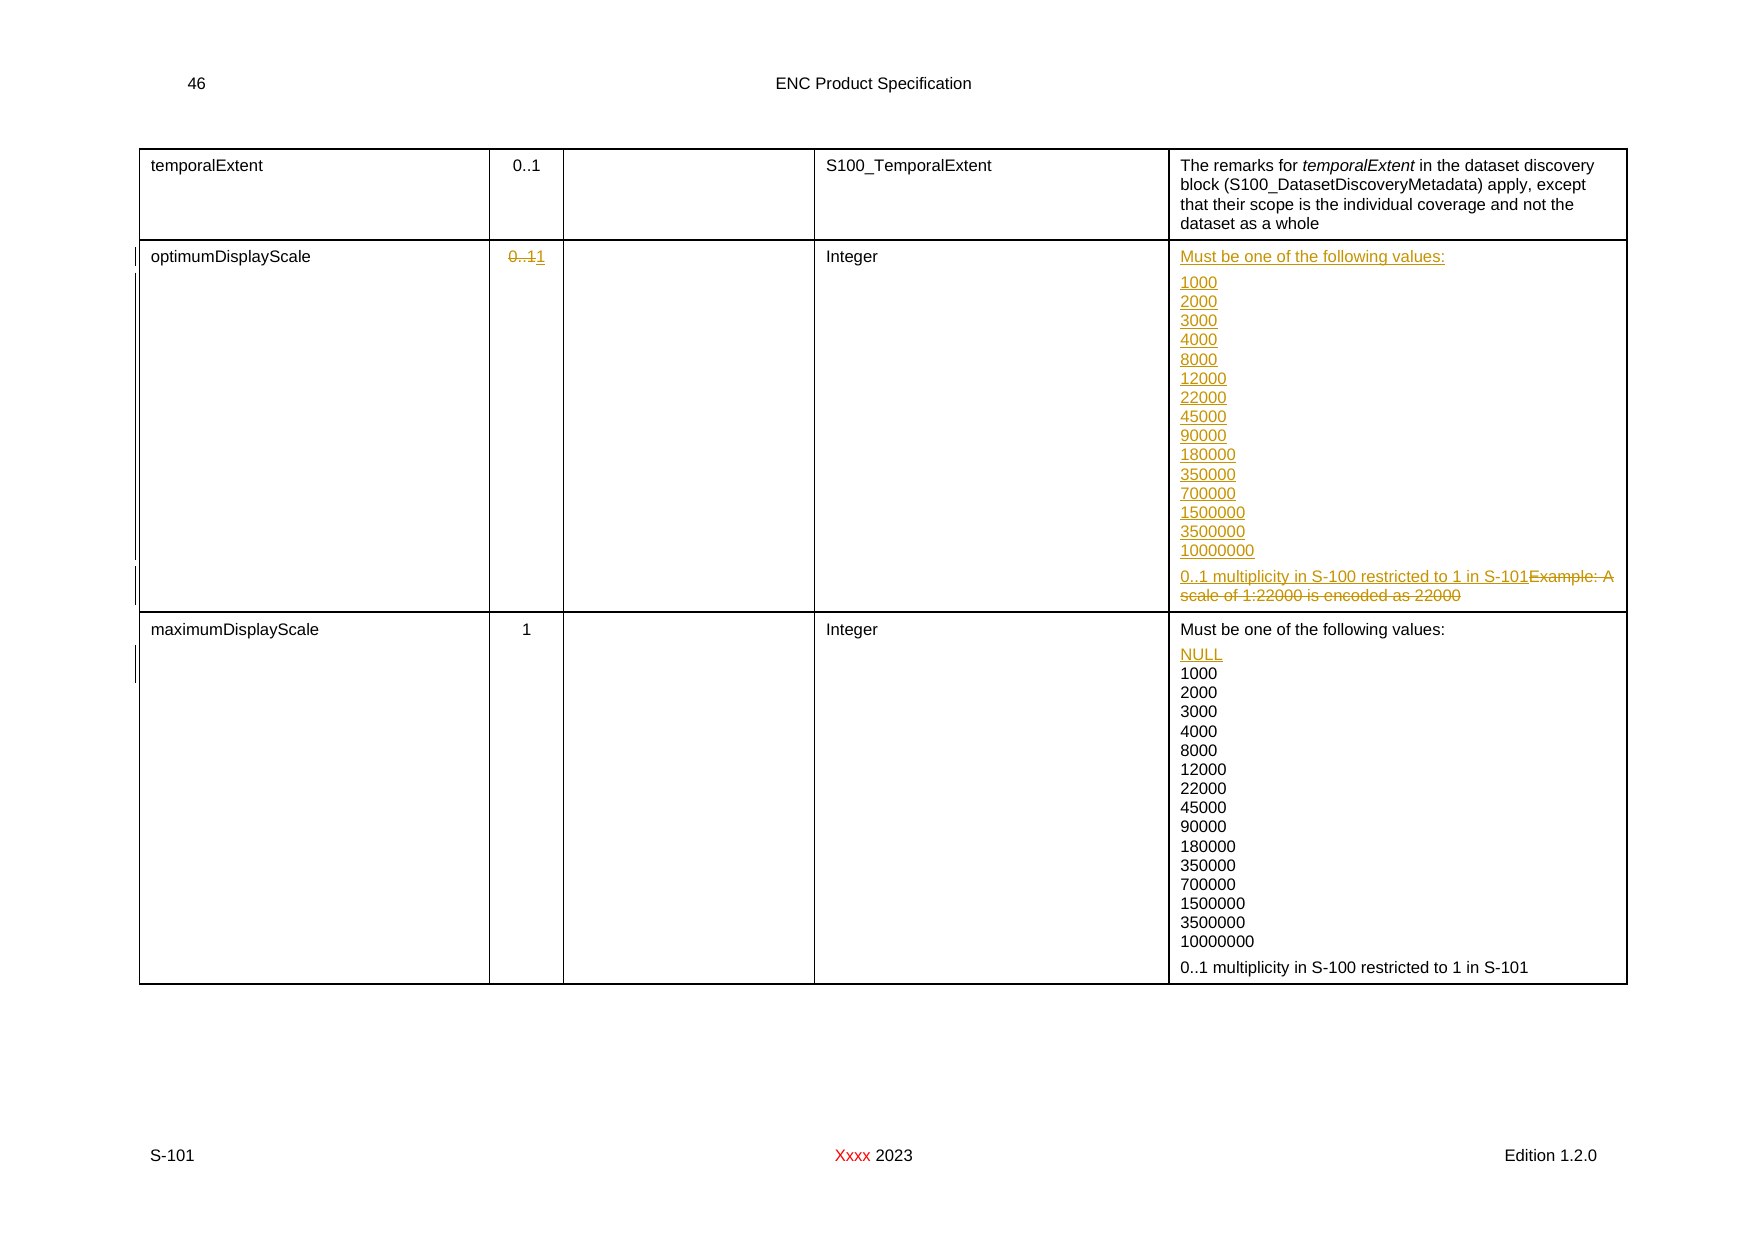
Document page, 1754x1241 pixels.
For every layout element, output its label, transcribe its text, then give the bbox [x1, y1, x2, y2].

table_cell Integer [815, 241, 1168, 611]
table_cell Integer [815, 613, 1168, 983]
table_cell The remarks for temporalExtent in the dataset discovery block (S100_DatasetDiscoveryMetadata) apply, except that their scope is the individual coverage and not the dataset as a whole [1170, 150, 1626, 239]
table_cell maximumDisplayScale [140, 613, 489, 983]
table_cell [564, 150, 814, 239]
table_cell [564, 241, 814, 611]
table_cell 0..1 [490, 150, 563, 239]
table_cell [1170, 241, 1626, 611]
table_cell [564, 613, 814, 983]
table_cell optimumDisplayScale [140, 241, 489, 611]
table_cell [490, 241, 563, 611]
table_cell 1 [490, 613, 563, 983]
table_cell Must be one of the following values: 1000 2000 3000 4000 8000 12000 22000 45000 90000 180000 350000 700000 1500000 3500000 10000000 0..1 multiplicity in S-100 restricted to 1 in S-101 [1170, 613, 1626, 983]
table_cell temporalExtent [140, 150, 489, 239]
table_cell S100_TemporalExtent [815, 150, 1168, 239]
